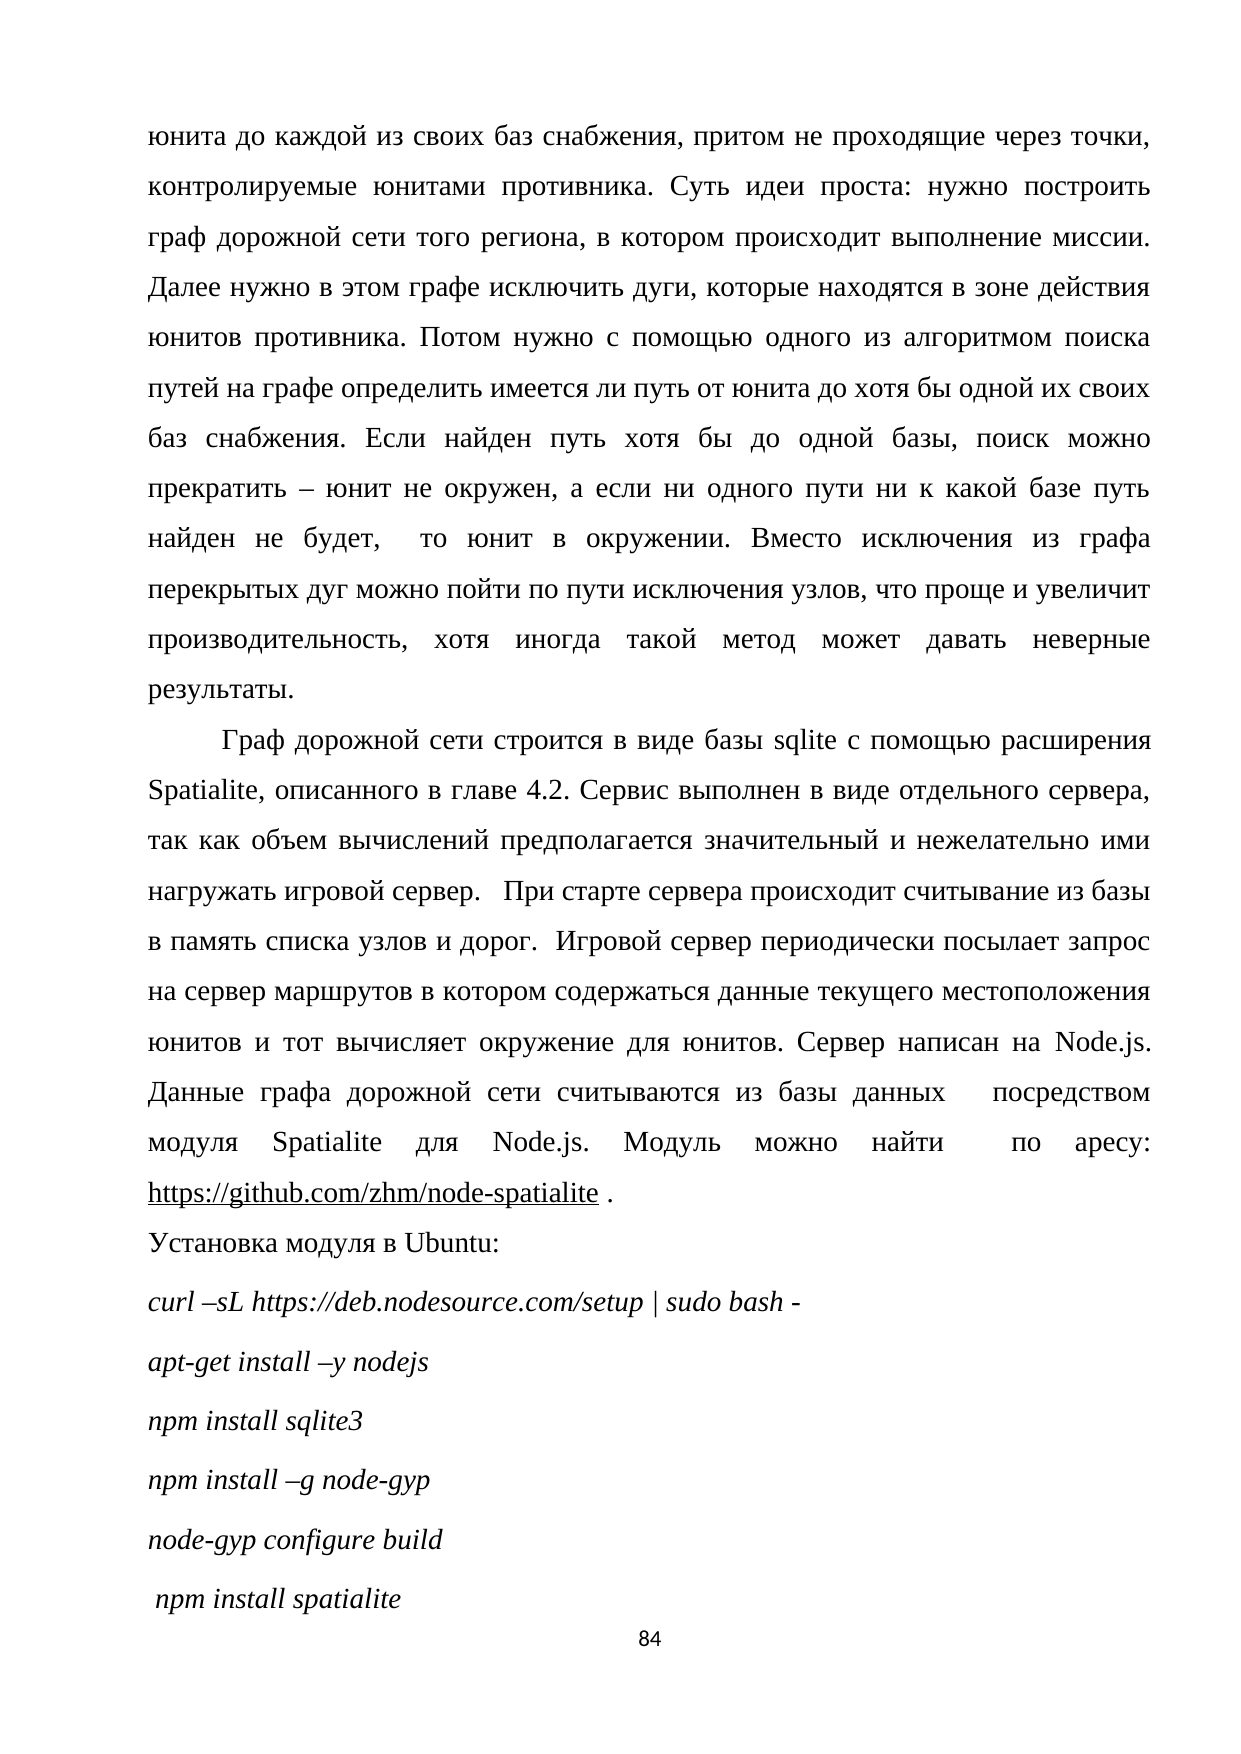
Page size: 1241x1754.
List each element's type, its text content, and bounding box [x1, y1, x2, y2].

text Установка модуля в Ubuntu: [148, 1225, 1152, 1258]
text node-gyp configure build [148, 1522, 1152, 1555]
text npm install –g node-gyp [148, 1462, 1152, 1496]
text curl –sL https://deb.nodesource.com/setup | sudo bash - [148, 1284, 1152, 1318]
text Граф дорожной сети строится в виде базы sqlite с помощью расширения Spatialite, описанного в главе 4.2. Сервис выполнен в виде отдельного сервера, так как объем вычислений предполагается значительный и нежелательно ими нагружать игровой сервер. При старте сервера происходит считывание из базы в память списка узлов и дорог. Игровой сервер периодически посылает запрос на сервер маршрутов в котором содержаться данные текущего местоположения юнитов и тот вычисляет окружение для юнитов. Сервер написан на Node.js. Данные графа дорожной сети считываются из базы данных посредством модуля Spatialite для Node.js. Модуль можно найти по аресу: https://github.com/zhm/node-spatialite . [148, 722, 1152, 1208]
text apt-get install –y nodejs [148, 1344, 1152, 1377]
text npm install spatialite [148, 1581, 1152, 1615]
text npm install sqlite3 [148, 1403, 1152, 1437]
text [148, 118, 1152, 705]
